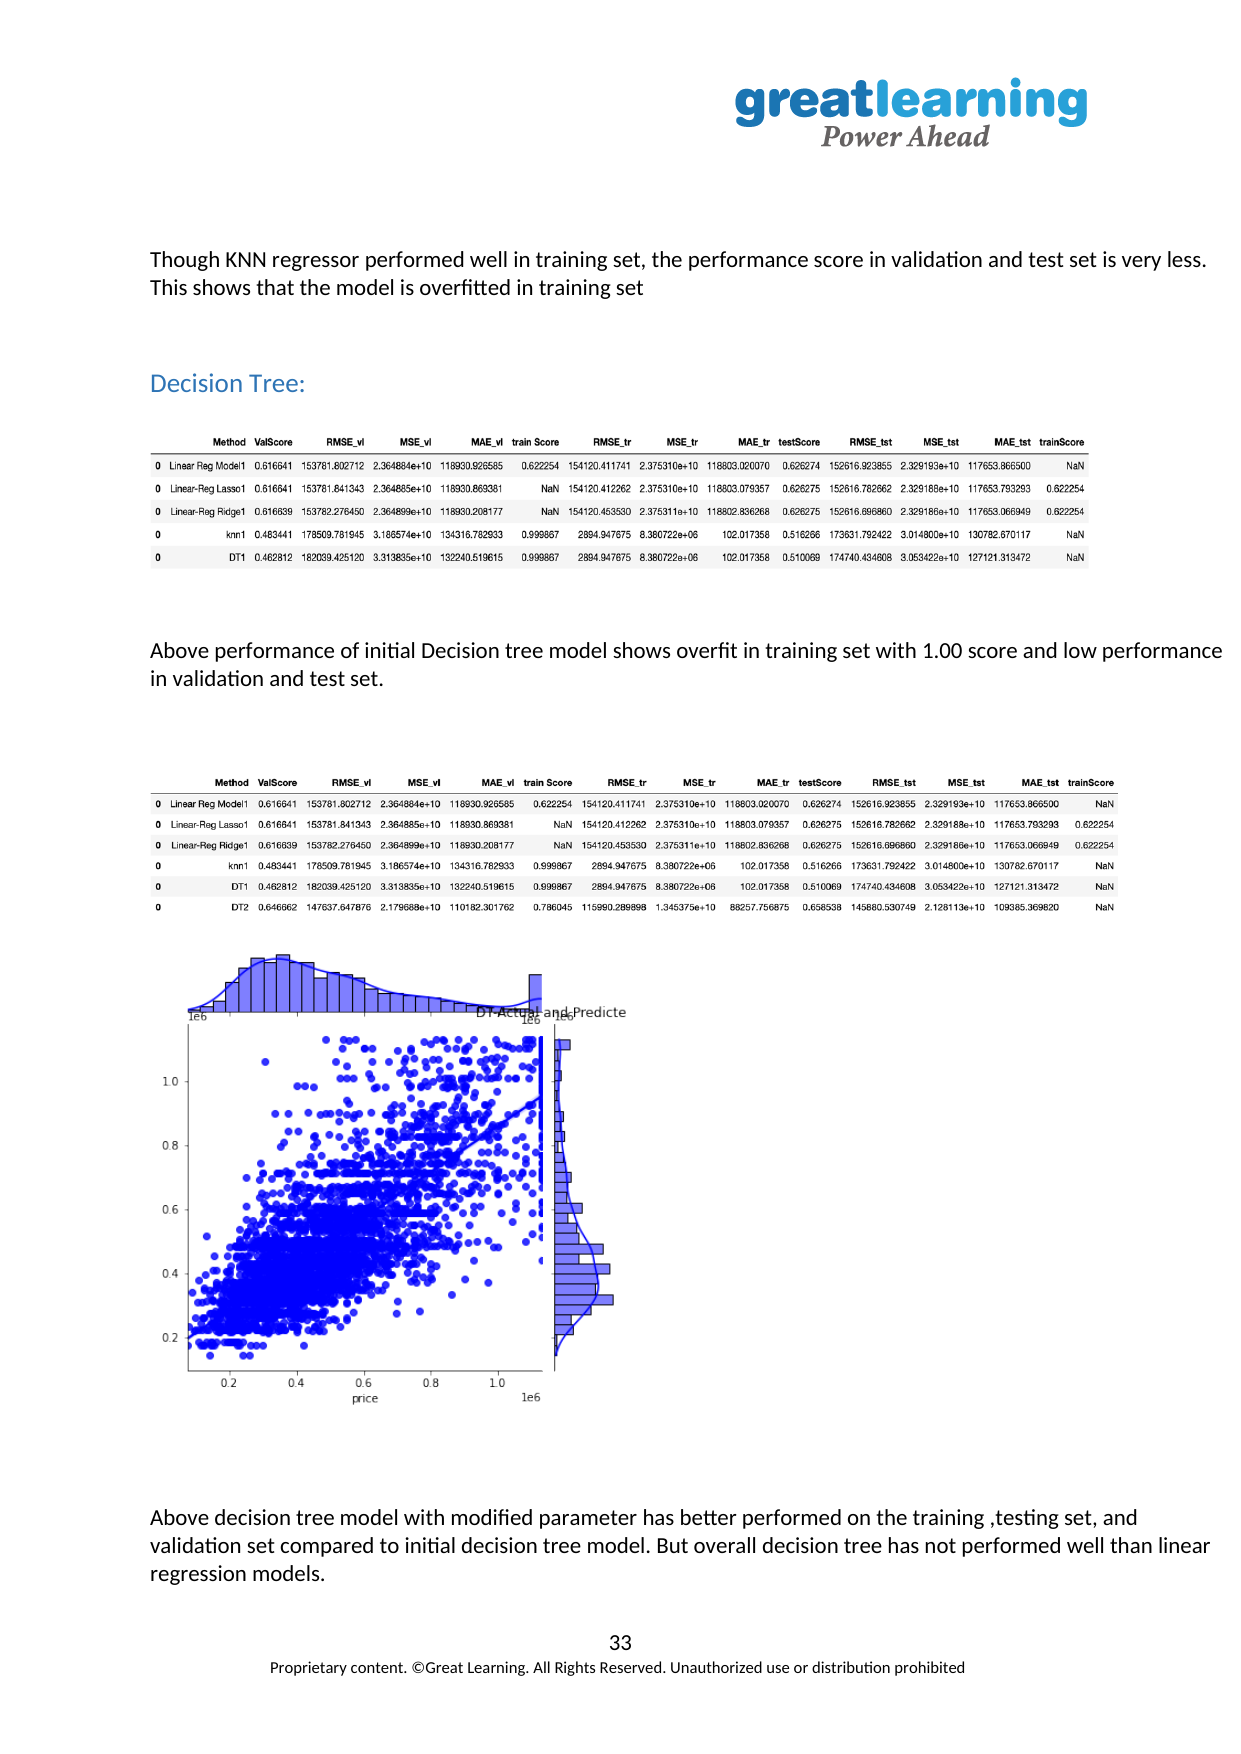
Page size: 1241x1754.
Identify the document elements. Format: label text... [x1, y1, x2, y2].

picture [150, 437, 1089, 569]
text Though KNN regressor performed well in training set, the performance score in validation and test set is very less. This shows that the model is overfitted in training set [150, 245, 1228, 301]
picture [150, 778, 1118, 911]
text Decision Tree: [150, 366, 1228, 399]
picture [150, 940, 627, 1417]
picture [730, 73, 1090, 153]
text Above decision tree model with modified parameter has better performed on the training ,testing set, and validation set compared to initial decision tree model. But overall decision tree has not performed well than linear regression models. [150, 1503, 1228, 1587]
text Above performance of initial Decision tree model shows overfit in training set with 1.00 score and low performance in validation and test set. [150, 636, 1228, 692]
